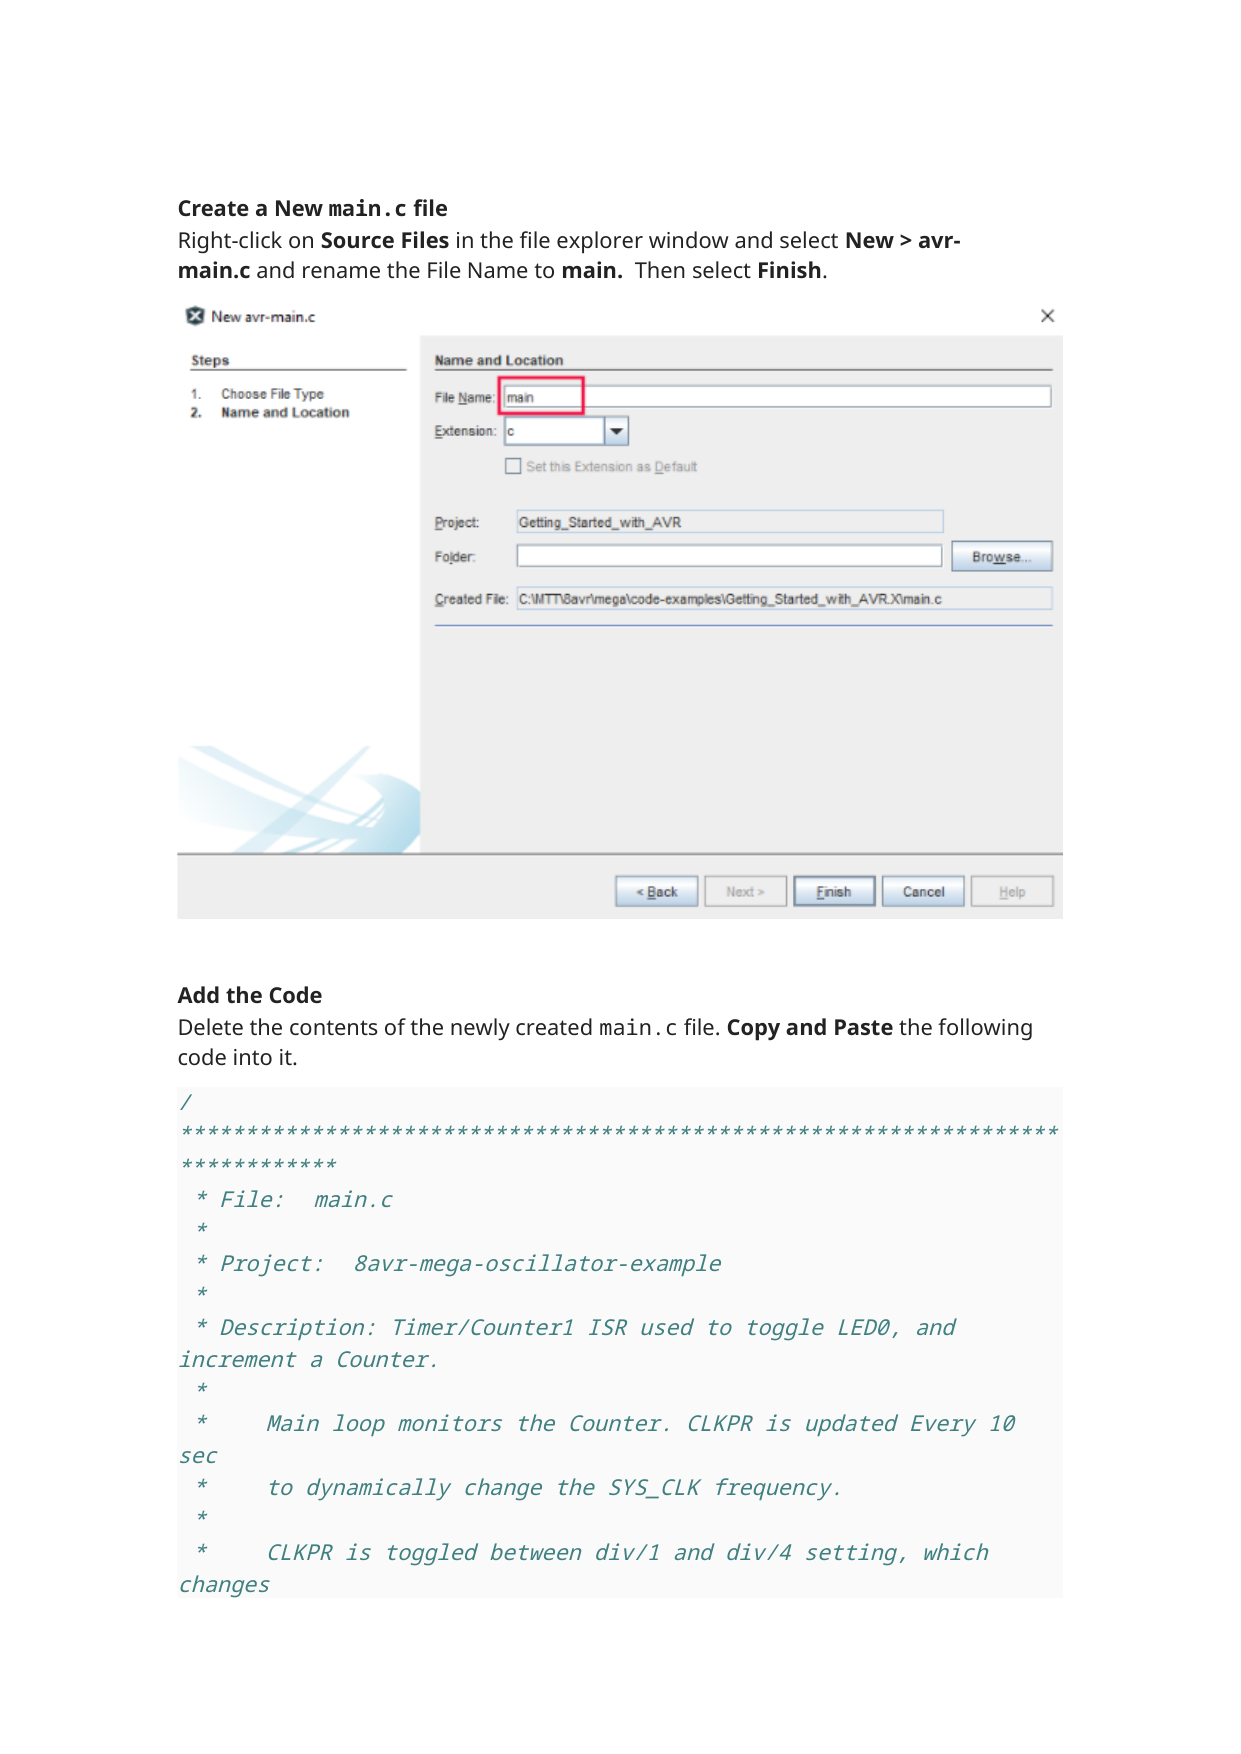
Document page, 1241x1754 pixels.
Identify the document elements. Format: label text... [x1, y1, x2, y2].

text Delete the contents of the newly created main.c file. Copy and Paste the following code into it. [177, 1012, 1063, 1072]
picture [177, 300, 1063, 919]
subtitle Create a New main.c file [177, 193, 1063, 223]
text Right-click on Source Files in the file explorer window and select New > avr-main.c and rename the File Name to main. Then select Finish. [177, 225, 1063, 285]
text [177, 1087, 1063, 1598]
subtitle Add the Code [177, 980, 1063, 1010]
